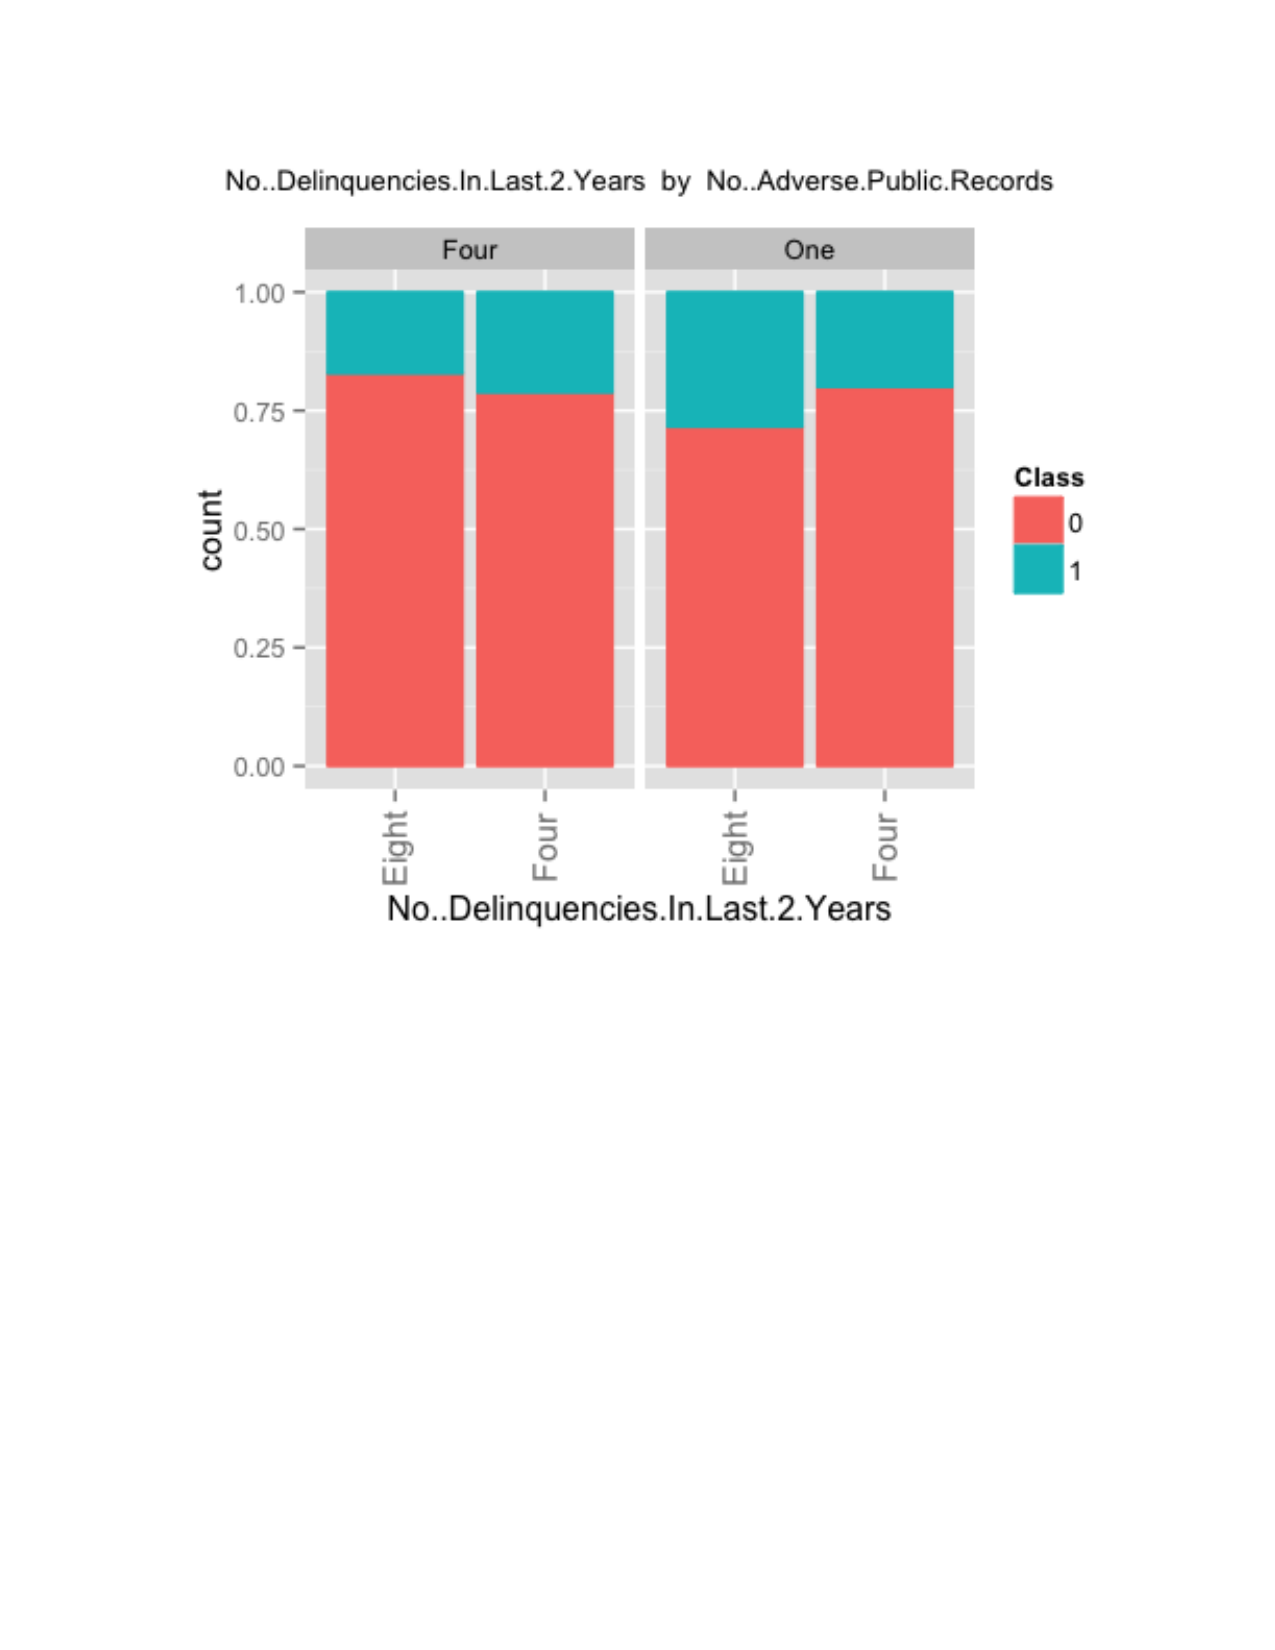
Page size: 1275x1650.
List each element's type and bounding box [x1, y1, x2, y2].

picture [168, 150, 1169, 950]
